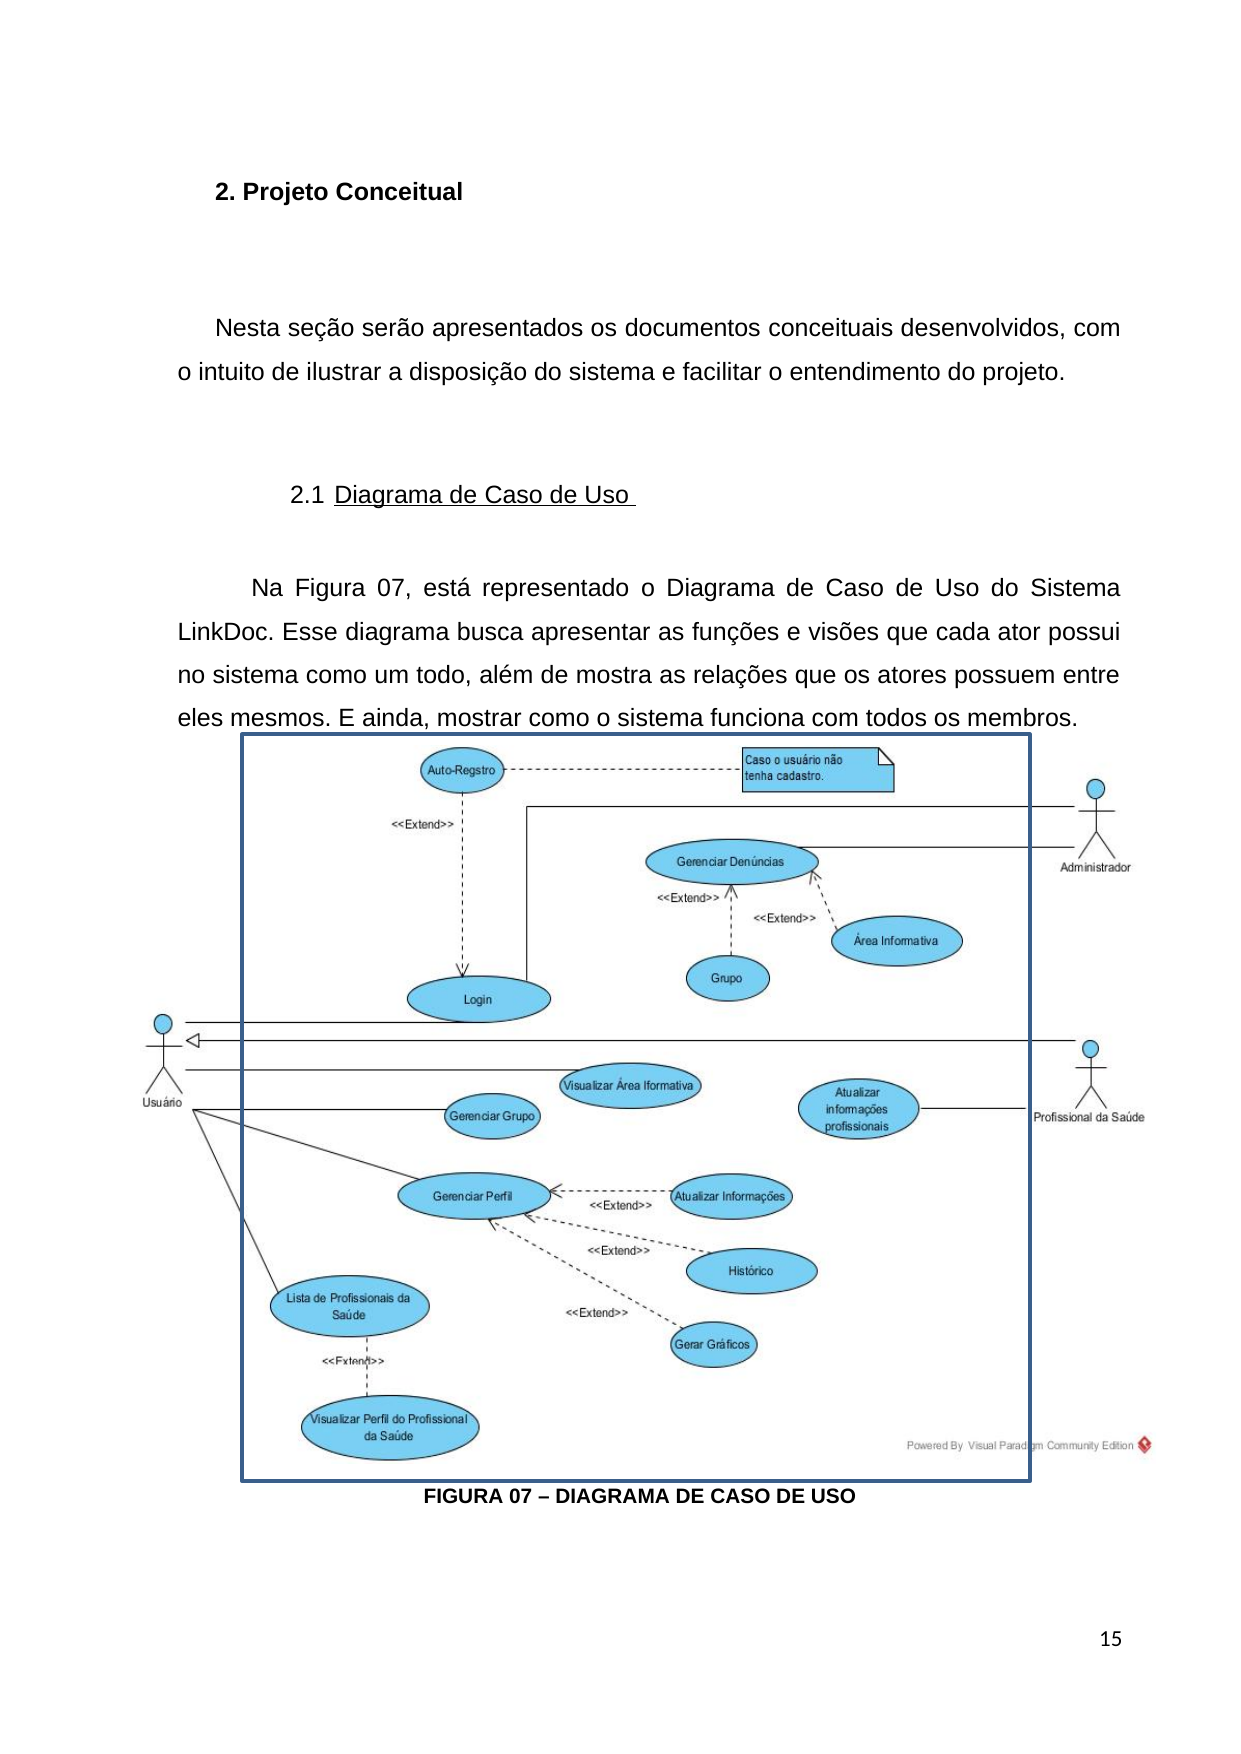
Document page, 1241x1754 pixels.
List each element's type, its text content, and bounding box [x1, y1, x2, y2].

picture [132, 745, 240, 1464]
picture [244, 745, 1028, 1464]
text Nesta seção serão apresentados os documentos conceituais desenvolvidos, com o intuito de ilustrar a disposição do sistema e facilitar o entendimento do projeto. [177, 313, 1122, 385]
text Na Figura 07, está representado o Diagrama de Caso de Uso do Sistema LinkDoc. Esse diagrama busca apresentar as funções e visões que cada ator possui no sistema como um todo, além de mostra as relações que os atores possuem entre eles mesmos. E ainda, mostrar como o sistema funciona com todos os membros. [177, 573, 1122, 732]
picture [1032, 745, 1157, 1464]
subtitle 2. Projeto Conceitual [215, 177, 1122, 206]
subtitle Diagrama de Caso de Uso [290, 480, 1122, 509]
